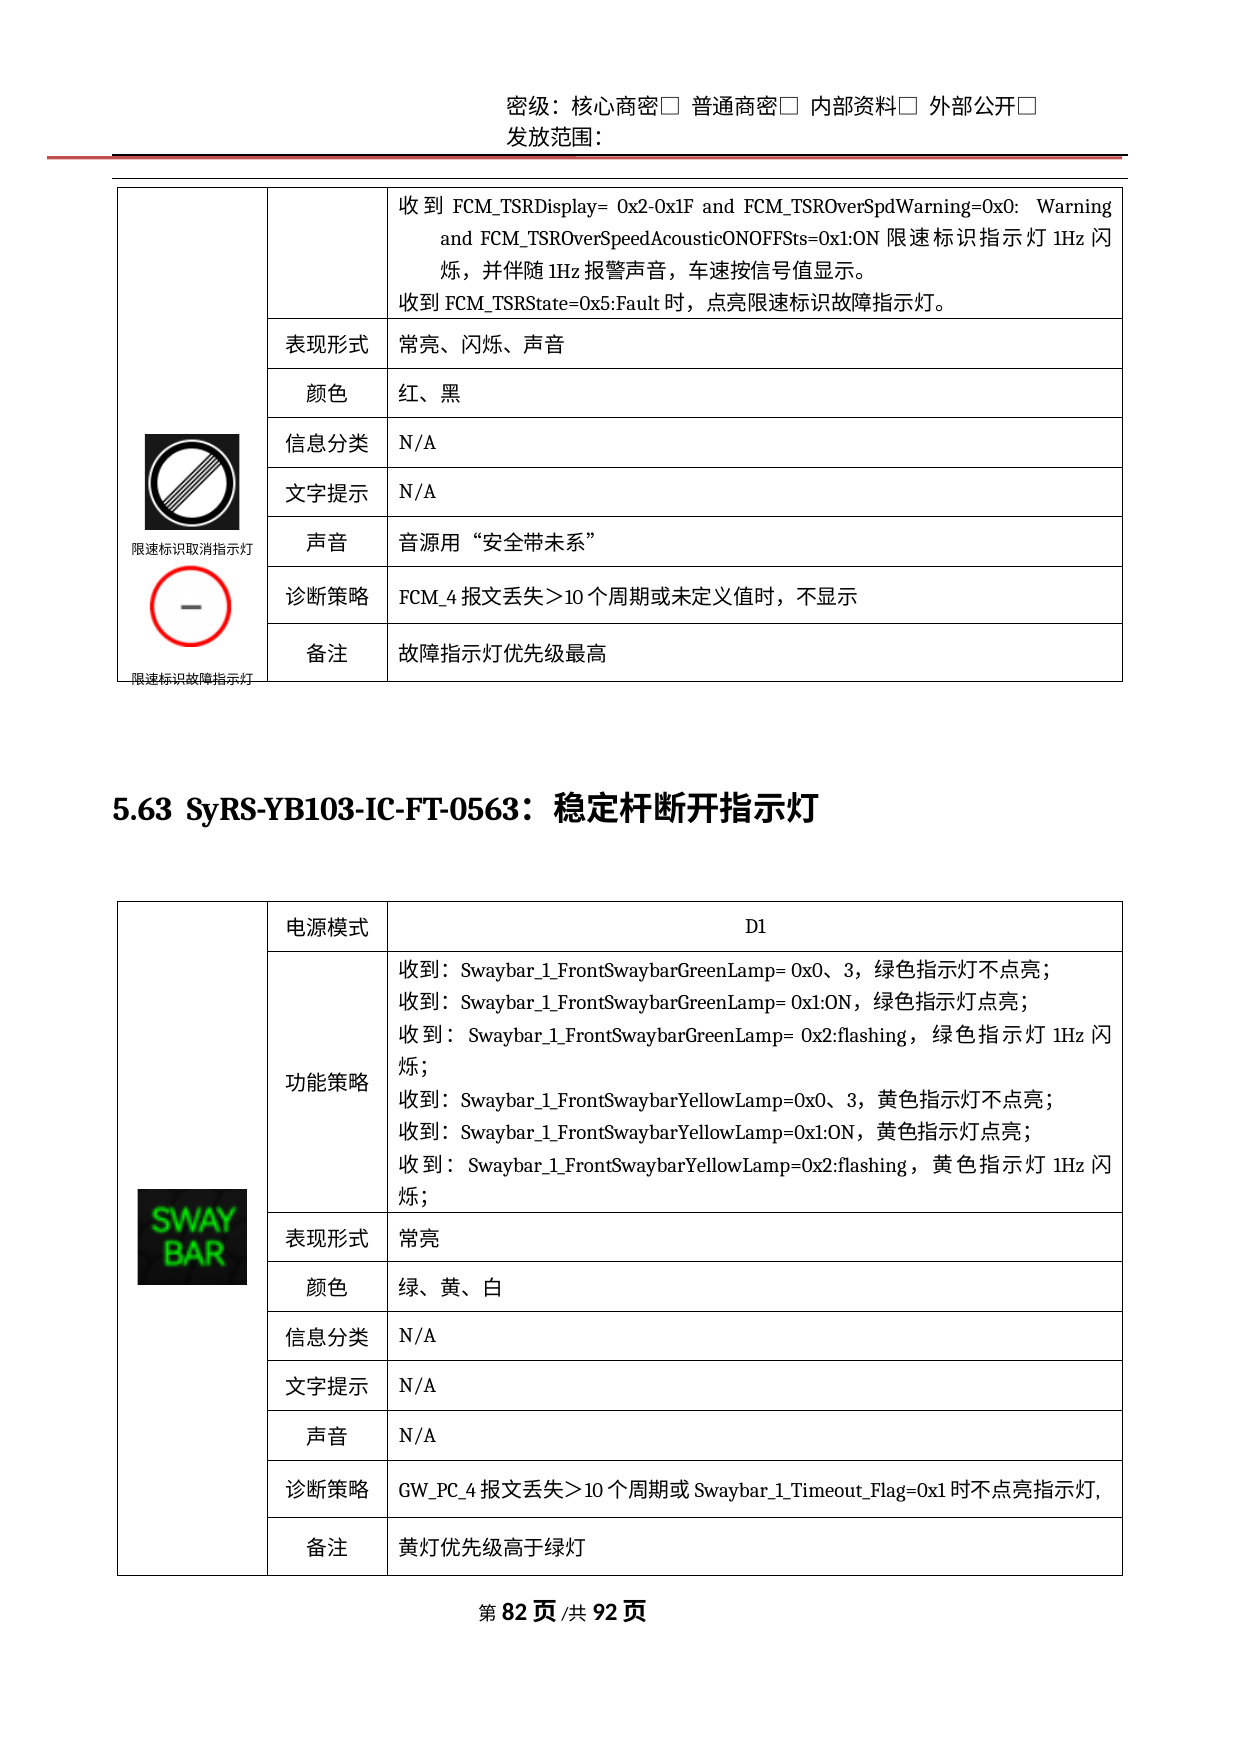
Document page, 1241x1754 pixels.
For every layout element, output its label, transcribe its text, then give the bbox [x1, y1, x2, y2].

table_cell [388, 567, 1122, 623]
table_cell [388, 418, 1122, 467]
picture [137, 1189, 247, 1285]
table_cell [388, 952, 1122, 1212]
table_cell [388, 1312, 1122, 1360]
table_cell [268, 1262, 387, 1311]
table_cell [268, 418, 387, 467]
subtitle 5.63 SyRS-YB103-IC-FT-0563：稳定杆断开指示灯 [112, 774, 1128, 839]
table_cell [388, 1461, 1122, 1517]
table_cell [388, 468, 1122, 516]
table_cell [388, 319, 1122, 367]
picture [144, 434, 240, 530]
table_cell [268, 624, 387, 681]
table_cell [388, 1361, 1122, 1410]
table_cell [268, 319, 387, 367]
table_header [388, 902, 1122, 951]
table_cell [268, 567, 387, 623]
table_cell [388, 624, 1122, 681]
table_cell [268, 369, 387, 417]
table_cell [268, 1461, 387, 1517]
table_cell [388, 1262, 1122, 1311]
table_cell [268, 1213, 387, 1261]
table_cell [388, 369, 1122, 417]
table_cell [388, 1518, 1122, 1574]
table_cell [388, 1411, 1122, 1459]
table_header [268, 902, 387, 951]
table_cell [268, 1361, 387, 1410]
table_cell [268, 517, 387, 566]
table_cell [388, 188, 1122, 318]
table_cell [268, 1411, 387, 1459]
picture [144, 564, 240, 647]
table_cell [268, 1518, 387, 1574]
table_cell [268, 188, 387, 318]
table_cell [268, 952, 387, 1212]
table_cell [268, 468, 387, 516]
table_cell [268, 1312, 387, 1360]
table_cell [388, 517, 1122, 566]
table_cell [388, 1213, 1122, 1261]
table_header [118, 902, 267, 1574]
